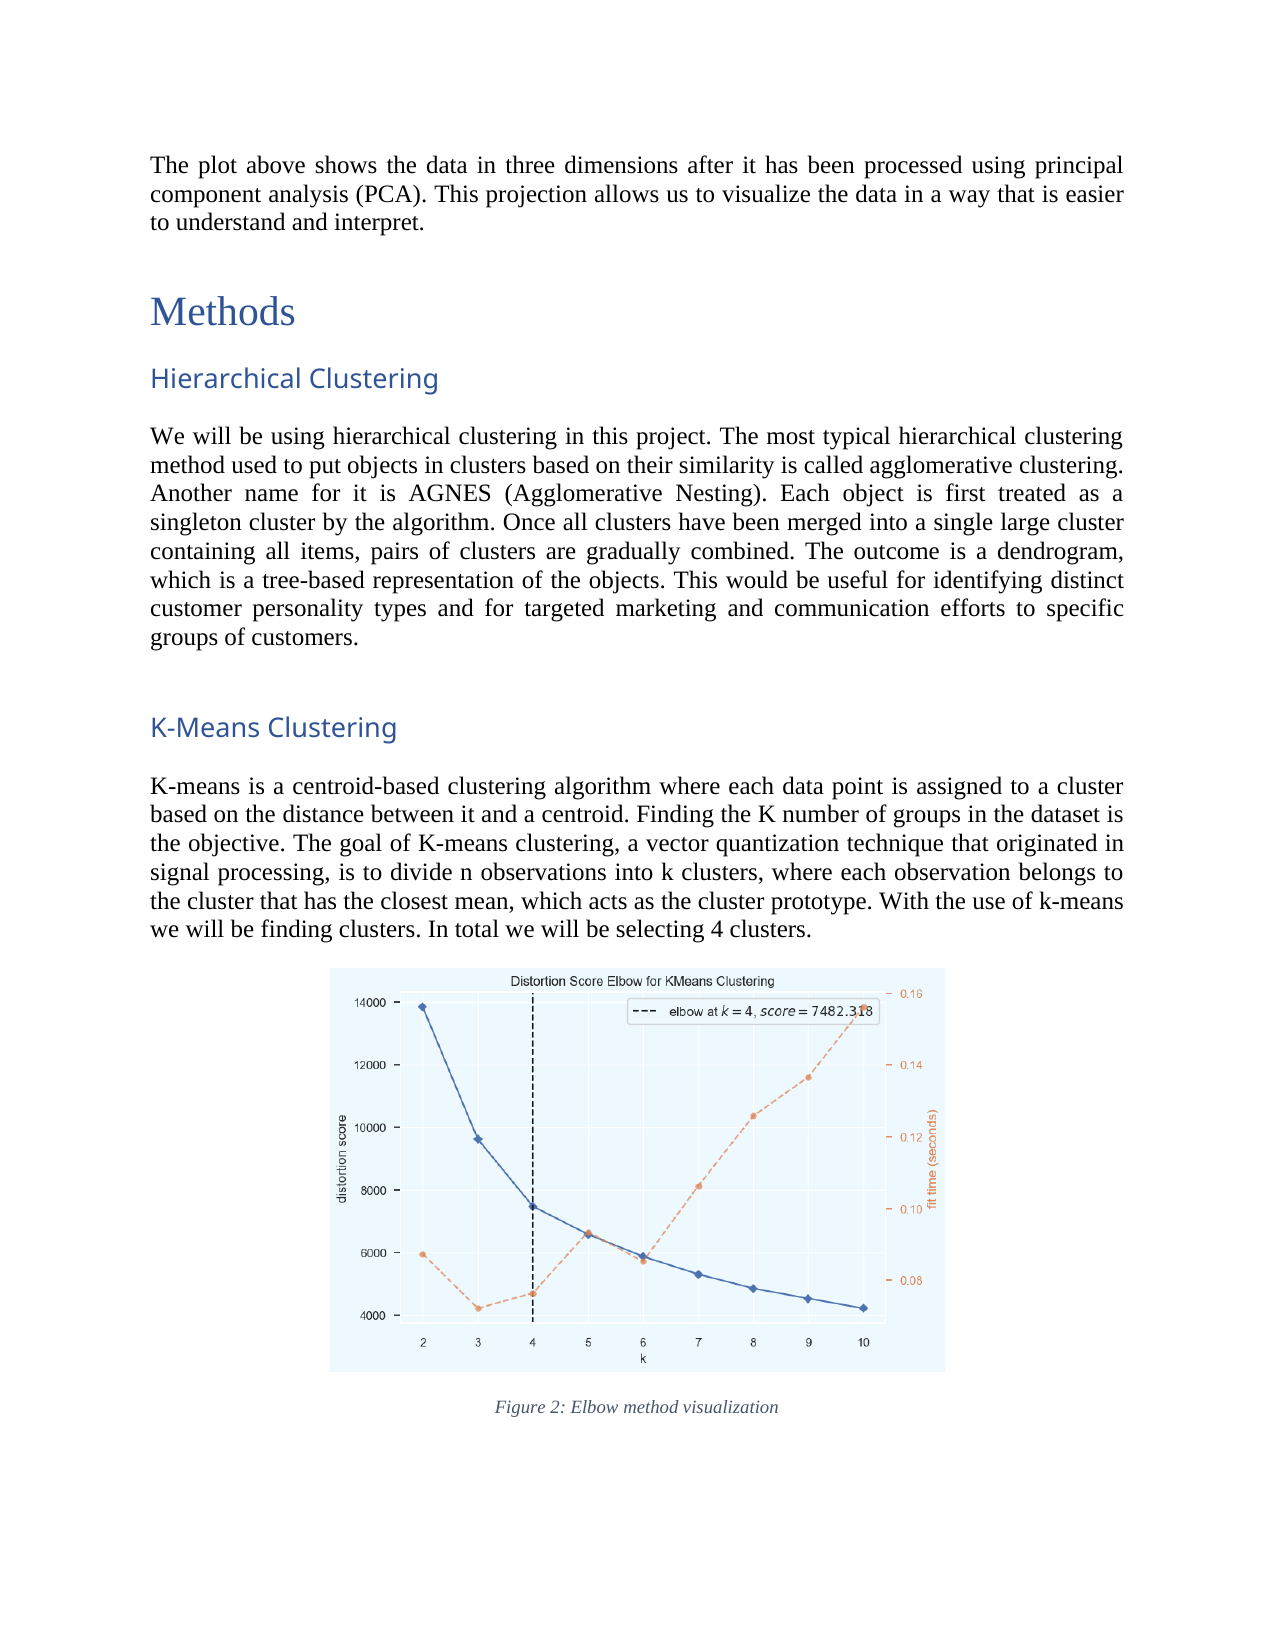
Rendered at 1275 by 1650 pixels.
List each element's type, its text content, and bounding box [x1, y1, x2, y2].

subtitle Hierarchical Clustering [150, 359, 1125, 396]
text K-means is a centroid-based clustering algorithm where each data point is assigned to a cluster based on the distance between it and a centroid. Finding the K number of groups in the dataset is the objective. The goal of K-means clustering, a vector quantization technique that originated in signal processing, is to divide n observations into k clusters, where each observation belongs to the cluster that has the closest mean, which acts as the cluster prototype. With the use of k-means we will be finding clusters. In total we will be selecting 4 clusters. [150, 771, 1125, 943]
text The plot above shows the data in three dimensions after it has been processed using principal component analysis (PCA). This projection allows us to visualize the data in a way that is easier to understand and interpret. [150, 150, 1125, 236]
subtitle K-Means Clustering [150, 709, 1125, 746]
text Figure 2: Elbow method visualization [150, 1396, 1125, 1418]
picture [329, 968, 946, 1372]
subtitle Methods [150, 286, 1125, 334]
text We will be using hierarchical clustering in this project. The most typical hierarchical clustering method used to put objects in clusters based on their similarity is called agglomerative clustering. Another name for it is AGNES (Agglomerative Nesting). Each object is first treated as a singleton cluster by the algorithm. Once all clusters have been merged into a single large cluster containing all items, pairs of clusters are gradually combined. The outcome is a dendrogram, which is a tree-based representation of the objects. This would be useful for identifying distinct customer personality types and for targeted marketing and communication efforts to specific groups of customers. [150, 421, 1125, 651]
